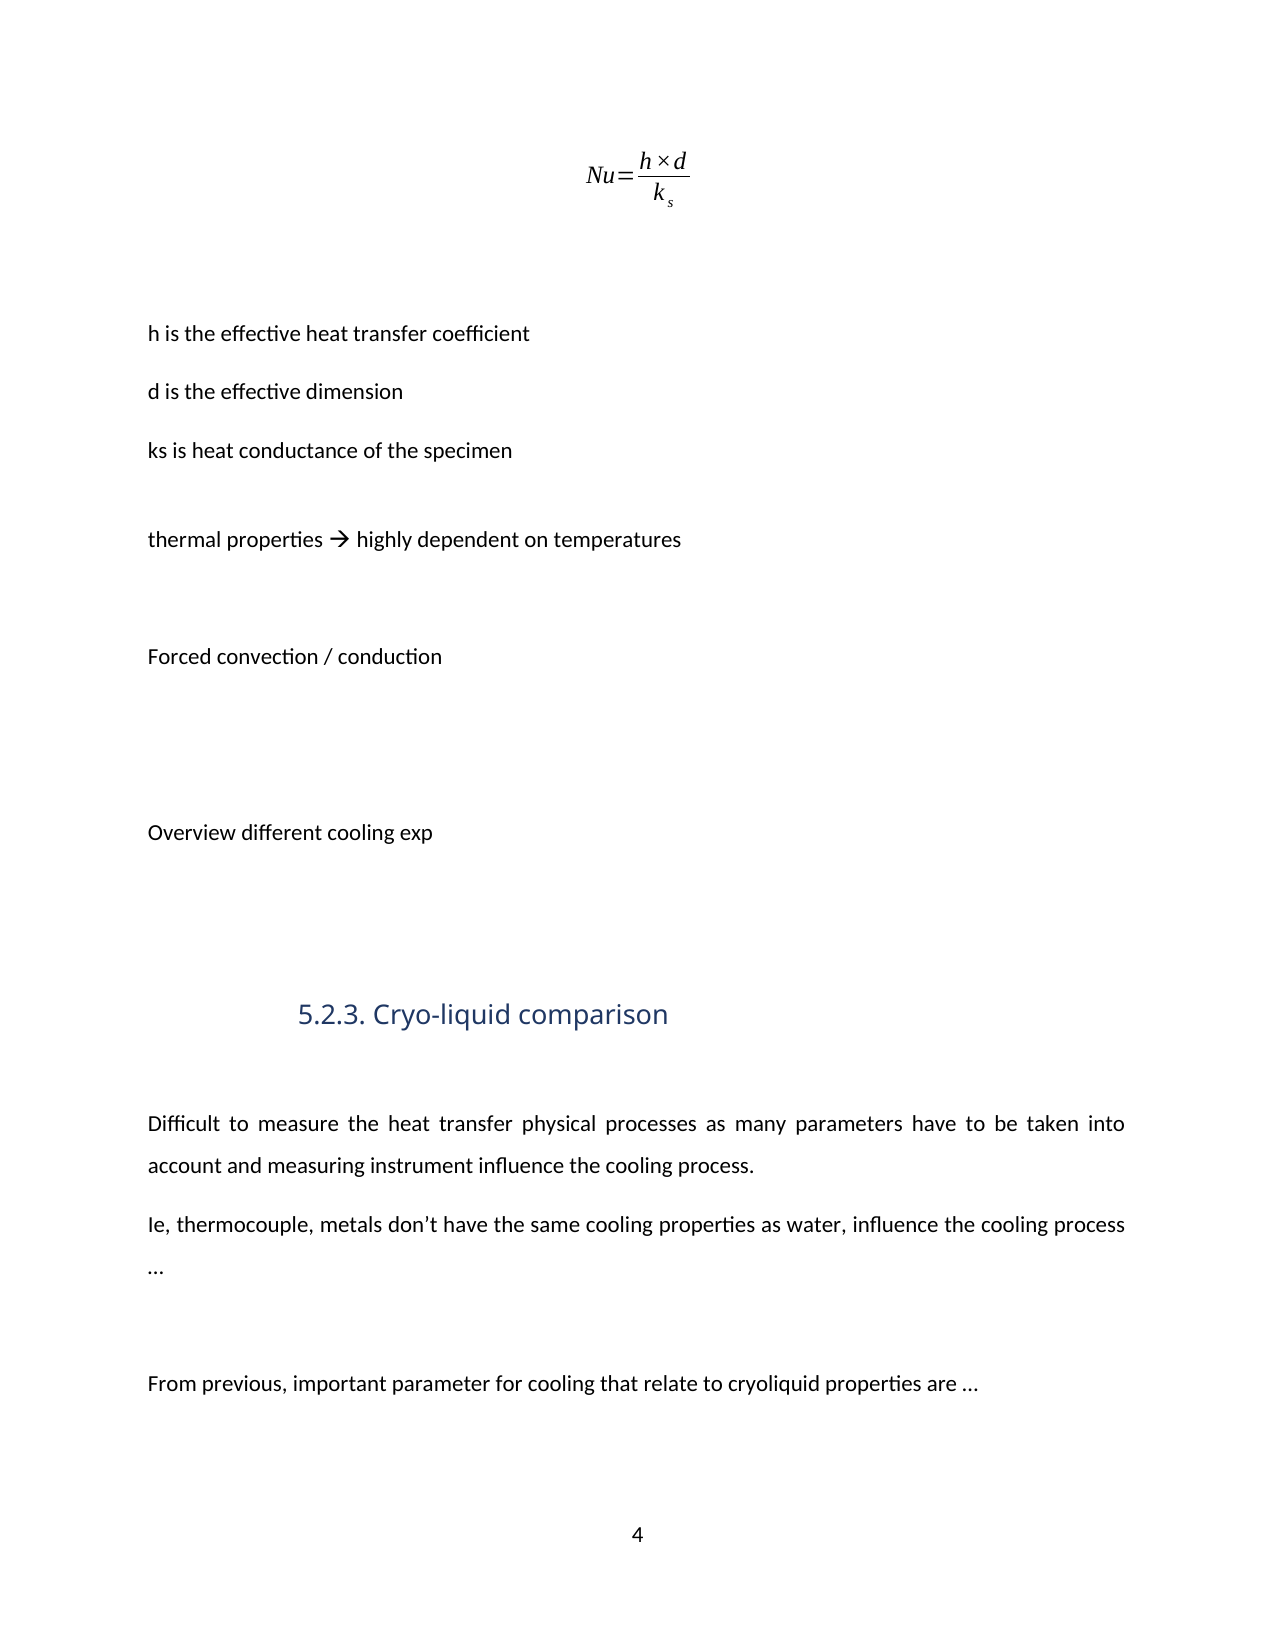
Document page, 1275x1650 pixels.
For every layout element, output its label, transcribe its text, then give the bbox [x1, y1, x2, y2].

text thermal properties highly dependent on temperatures [148, 525, 1127, 553]
text Difficult to measure the heat transfer physical processes as many parameters have to be taken into account and measuring instrument influence the cooling process. [148, 1109, 1127, 1179]
text h is the effective heat transfer coefficient [148, 319, 1127, 347]
text Overview different cooling exp [148, 818, 1127, 846]
text d is the effective dimension [148, 377, 1127, 405]
text Forced convection / conduction [148, 642, 1127, 671]
subtitle 5.2.3. Cryo-liquid comparison [223, 995, 1127, 1032]
text Ie, thermocouple, metals don’t have the same cooling properties as water, influence the cooling process … [148, 1210, 1127, 1280]
text From previous, important parameter for cooling that relate to cryoliquid properties are … [148, 1369, 1127, 1397]
text ks is heat conductance of the specimen [148, 436, 1127, 464]
